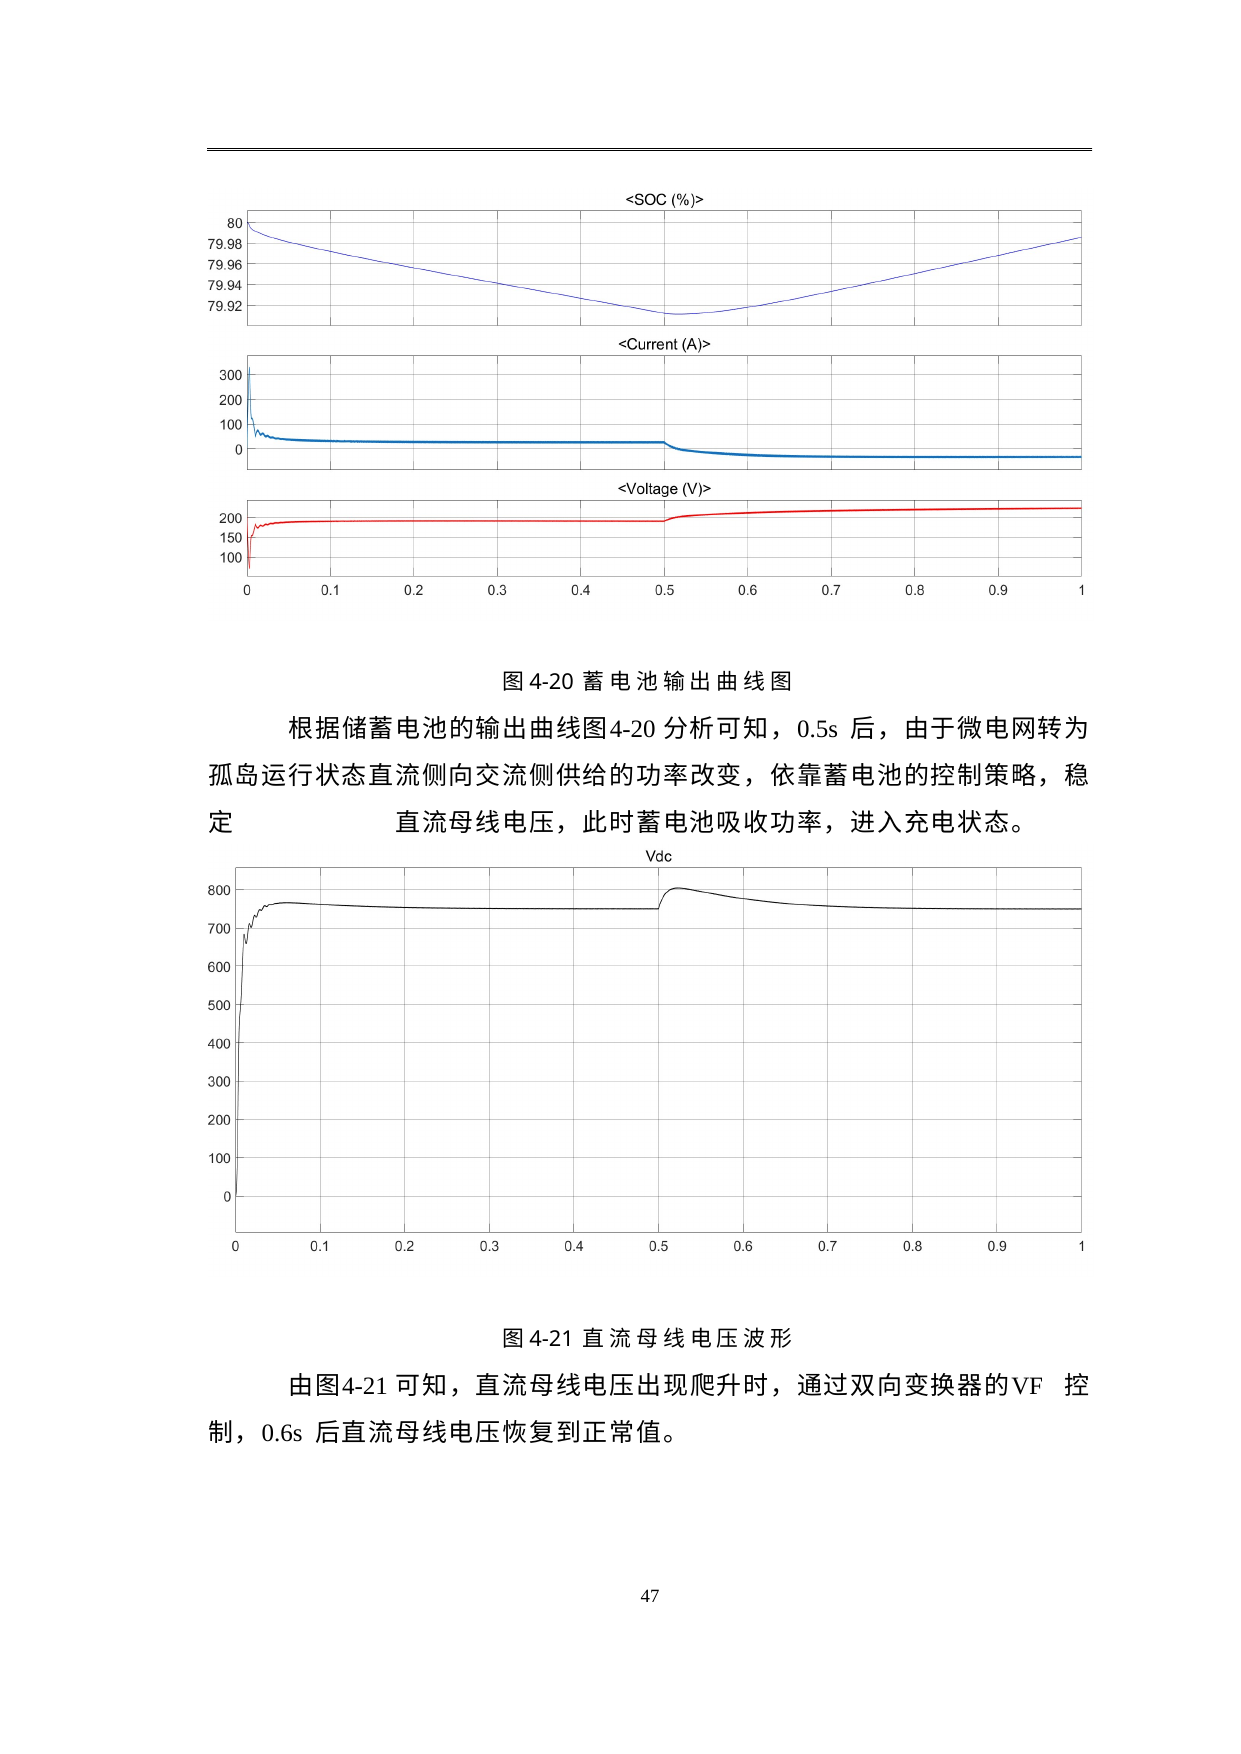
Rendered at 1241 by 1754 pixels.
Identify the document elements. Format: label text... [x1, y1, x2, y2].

text 根据储蓄电池的输出曲线图4-20分析可知，0.5s后，由于微电网转为孤岛运行状态直流侧向交流侧供给的功率改变，依靠蓄电池的控制策略，稳定 直流母线电压，此时蓄电池吸收功率，进入充电状态。 [208, 704, 1091, 844]
picture [207, 844, 1094, 1277]
picture [207, 188, 1094, 621]
text 图4-20 蓄电池输出曲线图 [208, 657, 1091, 704]
text 图4-21 直流母线电压波形 [208, 1313, 1091, 1360]
text 由图4-21可知，直流母线电压出现爬升时，通过双向变换器的VF控制，0.6s后直流母线电压恢复到正常值。 [208, 1360, 1091, 1454]
